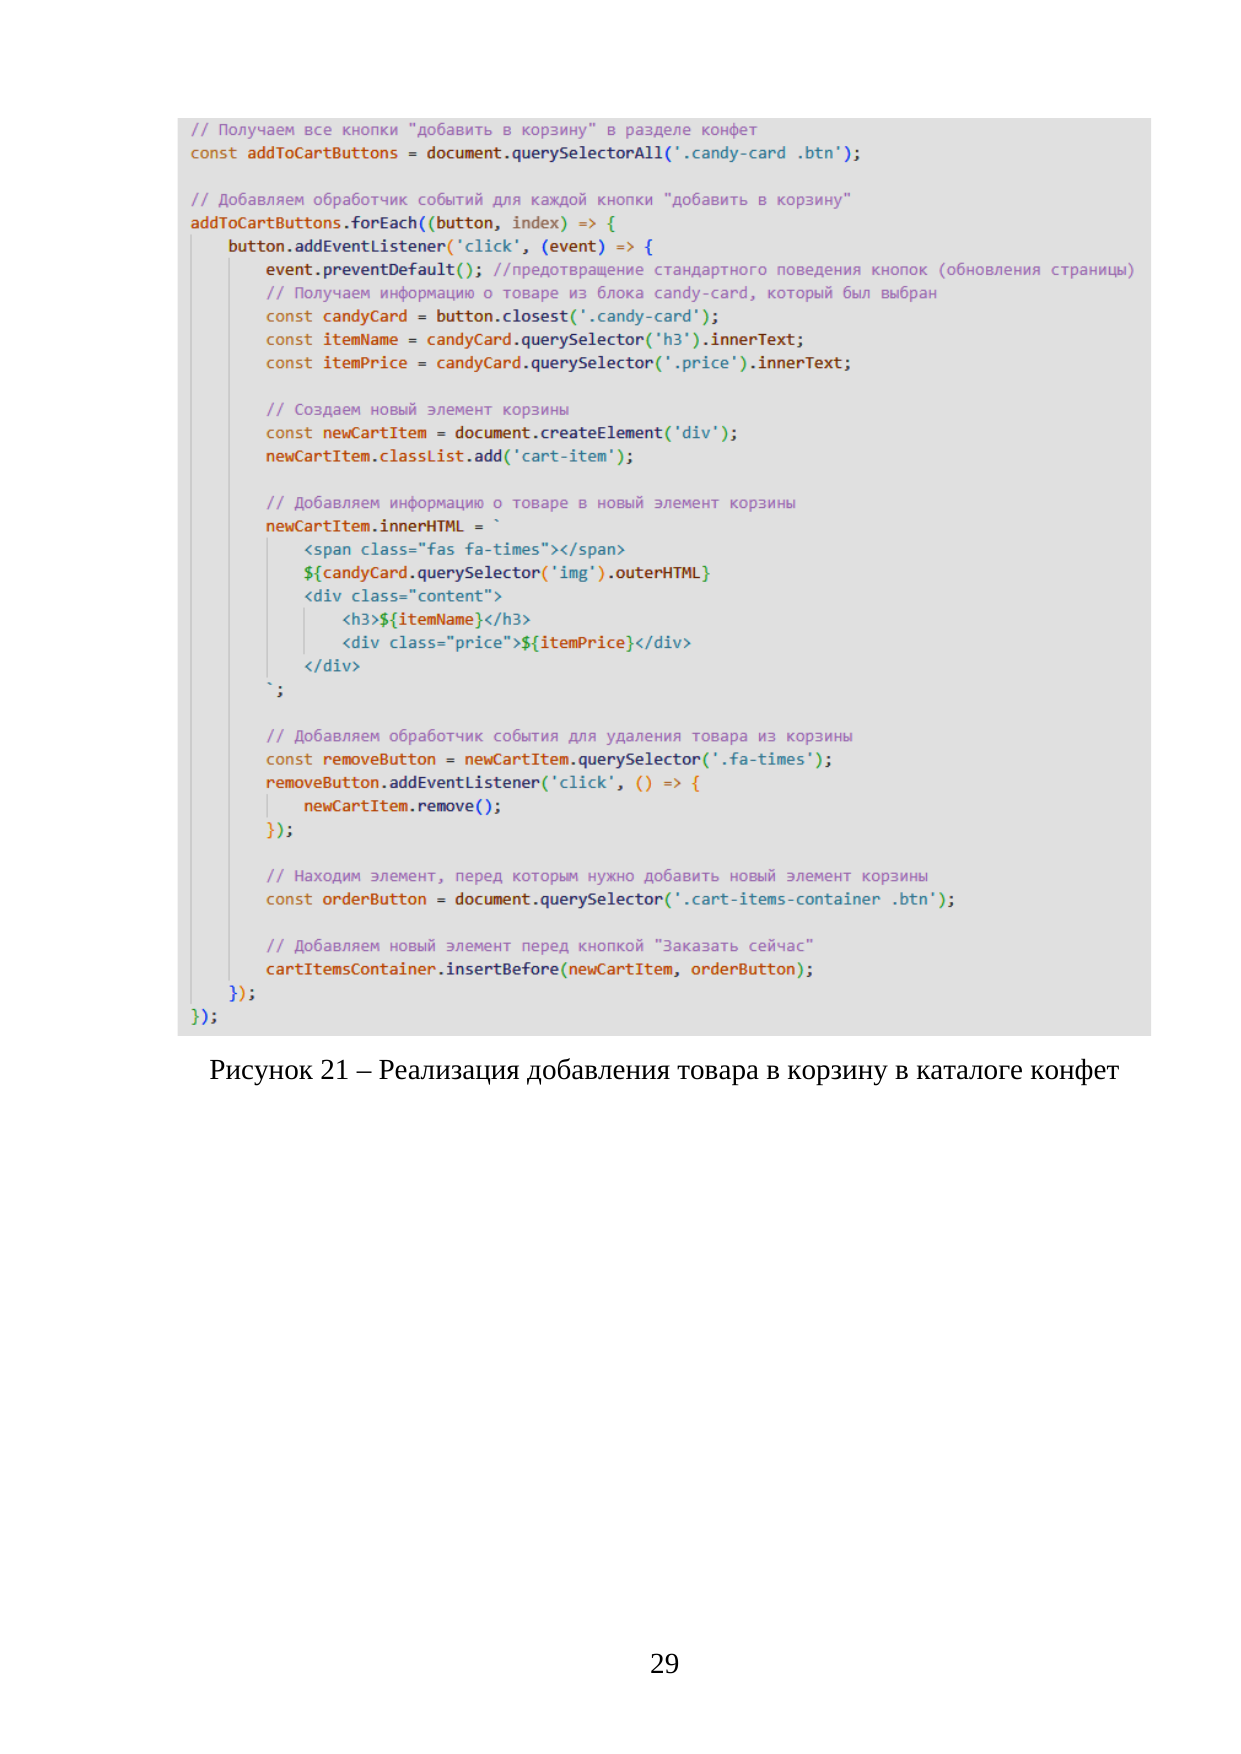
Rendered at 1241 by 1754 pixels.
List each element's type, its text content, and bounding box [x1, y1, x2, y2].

text Рисунок 21 – Реализация добавления товара в корзину в каталоге конфет [177, 1052, 1152, 1086]
picture [177, 118, 1152, 1036]
